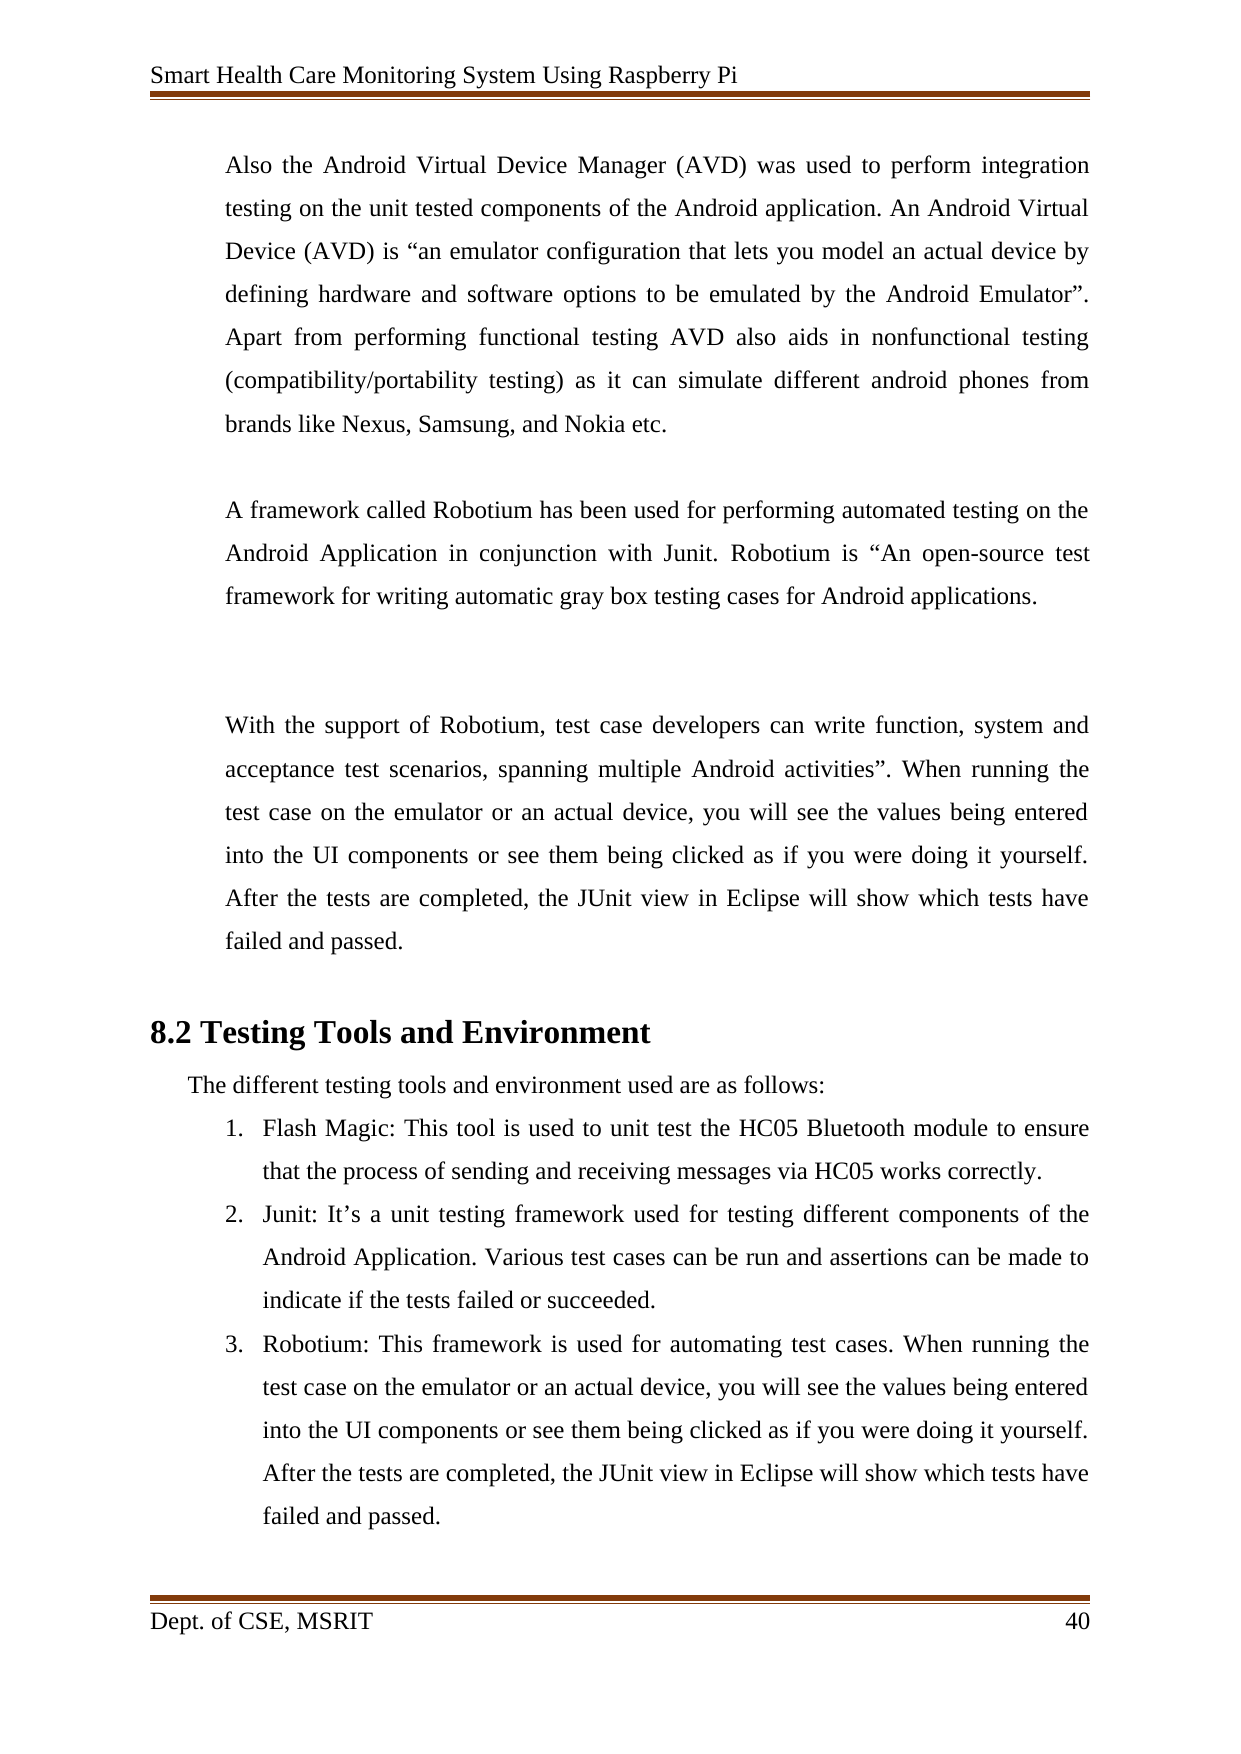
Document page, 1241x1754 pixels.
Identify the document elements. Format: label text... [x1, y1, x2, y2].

text 8.2 Testing Tools and Environment [150, 1012, 1090, 1051]
text A framework called Robotium has been used for performing automated testing on the Android Application in conjunction with Junit. Robotium is “An open-source test framework for writing automatic gray box testing cases for Android applications. [225, 495, 1090, 610]
list Flash Magic: This tool is used to unit test the HC05 Bluetooth module to ensure that the process of sending and receiving messages via HC05 works correctly. [225, 1113, 1090, 1185]
list Junit: It’s a unit testing framework used for testing different components of the Android Application. Various test cases can be run and assertions can be made to indicate if the tests failed or succeeded. [225, 1199, 1090, 1314]
text With the support of Robotium, test case developers can write function, system and acceptance test scenarios, spanning multiple Android activities”. When running the test case on the emulator or an actual device, you will see the values being entered into the UI components or see them being clicked as if you were doing it yourself. After the tests are completed, the JUnit view in Eclipse will show which tests have failed and passed. [225, 711, 1090, 955]
text The different testing tools and environment used are as follows: [150, 1070, 1090, 1099]
text Also the Android Virtual Device Manager (AVD) was used to perform integration testing on the unit tested components of the Android application. An Android Virtual Device (AVD) is “an emulator configuration that lets you model an actual device by defining hardware and software options to be emulated by the Android Emulator”. Apart from performing functional testing AVD also aids in nonfunctional testing (compatibility/portability testing) as it can simulate different android phones from brands like Nexus, Samsung, and Nokia etc. [225, 150, 1090, 437]
list Robotium: This framework is used for automating test cases. When running the test case on the emulator or an actual device, you will see the values being entered into the UI components or see them being clicked as if you were doing it yourself. After the tests are completed, the JUnit view in Eclipse will show which tests have failed and passed. [225, 1329, 1090, 1530]
